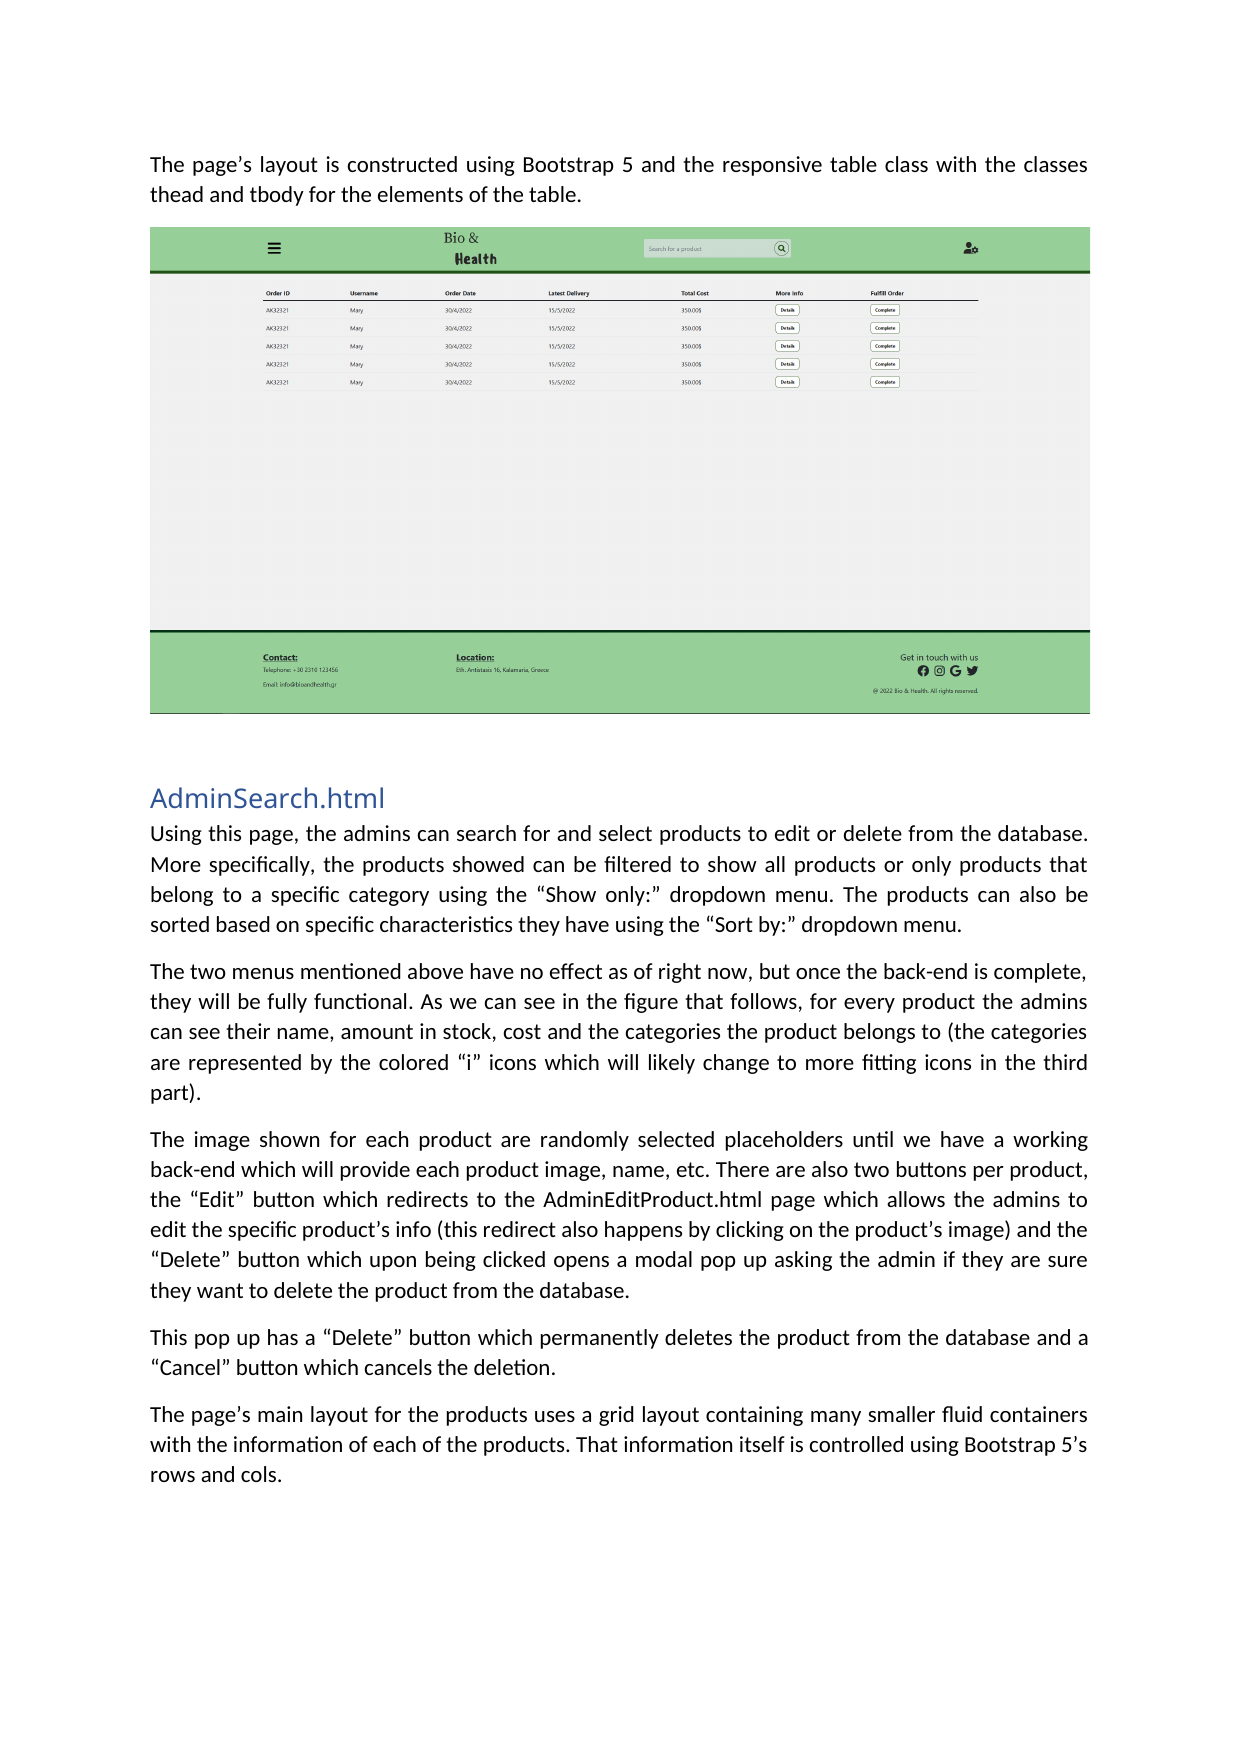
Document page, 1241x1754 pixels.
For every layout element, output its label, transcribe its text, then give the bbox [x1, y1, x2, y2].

text Using this page, the admins can search for and select products to edit or delete from the database. More specifically, the products showed can be filtered to show all products or only products that belong to a specific category using the “Show only:” dropdown menu. The products can also be sorted based on specific characteristics they have using the “Sort by:” dropdown menu. [150, 819, 1090, 938]
text The two menus mentioned above have no effect as of right now, but once the back-end is complete, they will be fully functional. As we can see in the figure that follows, for every product the admins can see their name, amount in stock, cost and the categories the product belongs to (the categories are represented by the colored “i” icons which will likely change to more fitting icons in the third part). [150, 957, 1090, 1106]
text The image shown for each product are randomly selected placeholders until we have a working back-end which will provide each product image, name, etc. There are also two buttons per product, the “Edit” button which redirects to the AdminEditProduct.html page which allows the admins to edit the specific product’s info (this redirect also happens by clicking on the product’s image) and the “Delete” button which upon being clicked opens a modal pop up asking the admin if they are sure they want to delete the product from the database. [150, 1125, 1090, 1304]
text The page’s layout is constructed using Bootstrap 5 and the responsive table class with the classes thead and tbody for the elements of the table. [150, 150, 1090, 208]
picture [150, 227, 1091, 714]
text This pop up has a “Delete” button which permanently deletes the product from the database and a “Cancel” button which cancels the deletion. [150, 1323, 1090, 1381]
subtitle AdminSearch.html [150, 780, 1090, 817]
text The page’s main layout for the products uses a grid layout containing many smaller fluid containers with the information of each of the products. That information itself is controlled using Bootstrap 5’s rows and cols. [150, 1400, 1090, 1488]
